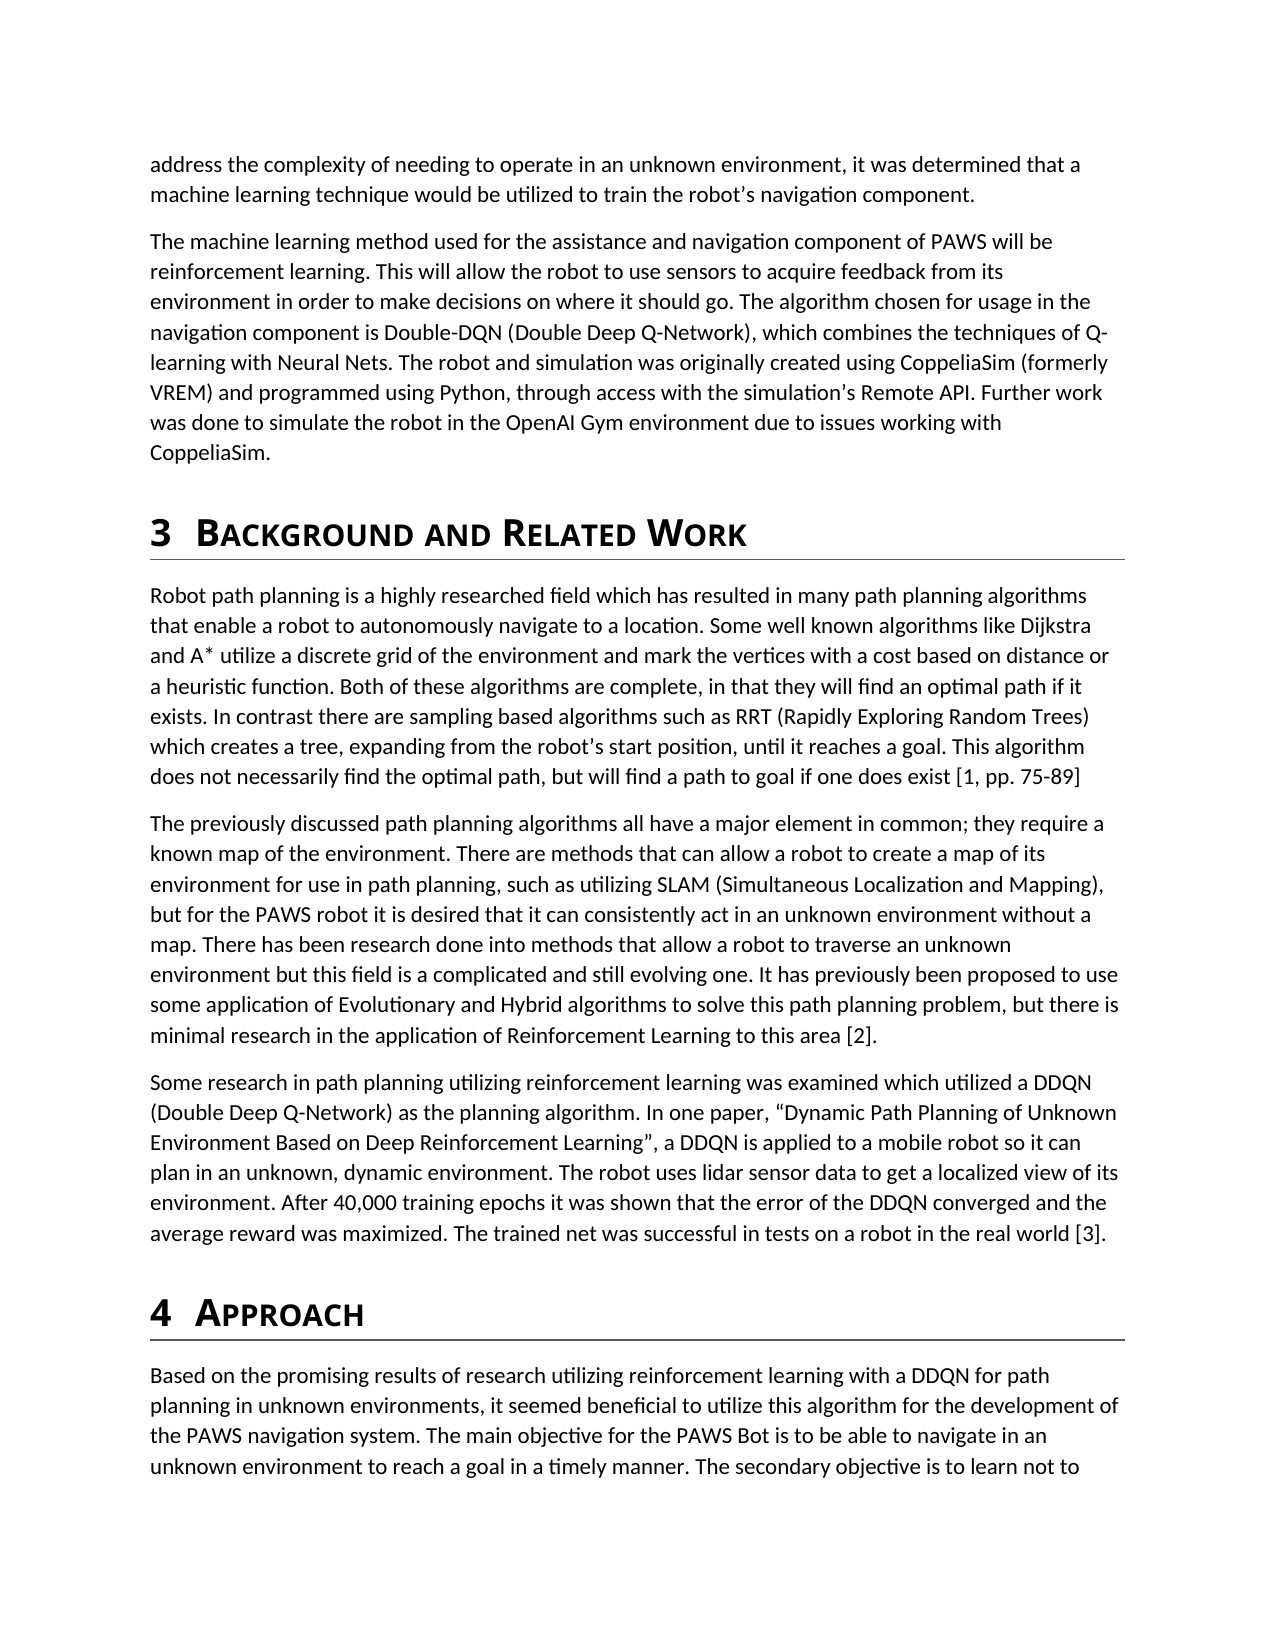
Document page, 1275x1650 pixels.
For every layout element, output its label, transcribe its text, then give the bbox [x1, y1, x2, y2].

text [150, 150, 1125, 208]
text The previously discussed path planning algorithms all have a major element in common; they require a known map of the environment. There are methods that can allow a robot to create a map of its environment for use in path planning, such as utilizing SLAM (Simultaneous Localization and Mapping), but for the PAWS robot it is desired that it can consistently act in an unknown environment without a map. There has been research done into methods that allow a robot to traverse an unknown environment but this field is a complicated and still evolving one. It has previously been proposed to use some application of Evolutionary and Hybrid algorithms to solve this path planning problem, but there is minimal research in the application of Reinforcement Learning to this area [2]. [150, 809, 1125, 1049]
text Robot path planning is a highly researched field which has resulted in many path planning algorithms that enable a robot to autonomously navigate to a location. Some well known algorithms like Dijkstra and A* utilize a discrete grid of the environment and mark the vertices with a cost based on distance or a heuristic function. Both of these algorithms are complete, in that they will find an optimal path if it exists. In contrast there are sampling based algorithms such as RRT (Rapidly Exploring Random Trees) which creates a tree, expanding from the robot’s start position, until it reaches a goal. This algorithm does not necessarily find the optimal path, but will find a path to goal if one does exist [1, pp. 75-89] [150, 581, 1125, 790]
text Some research in path planning utilizing reinforcement learning was examined which utilized a DDQN (Double Deep Q-Network) as the planning algorithm. In one paper, “Dynamic Path Planning of Unknown Environment Based on Deep Reinforcement Learning”, a DDQN is applied to a mobile robot so it can plan in an unknown, dynamic environment. The robot uses lidar sensor data to get a localized view of its environment. After 40,000 training epochs it was shown that the error of the DDQN converged and the average reward was maximized. The trained net was successful in tests on a robot in the real world [3]. [150, 1068, 1125, 1247]
subtitle Background and Related Work [150, 506, 1125, 559]
text The machine learning method used for the assistance and navigation component of PAWS will be reinforcement learning. This will allow the robot to use sensors to acquire feedback from its environment in order to make decisions on where it should go. The algorithm chosen for usage in the navigation component is Double-DQN (Double Deep Q-Network), which combines the techniques of Q-learning with Neural Nets. The robot and simulation was originally created using CoppeliaSim (formerly VREM) and programmed using Python, through access with the simulation’s Remote API. Further work was done to simulate the robot in the OpenAI Gym environment due to issues working with CoppeliaSim. [150, 227, 1125, 467]
subtitle Approach [150, 1286, 1125, 1339]
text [150, 1361, 1125, 1480]
